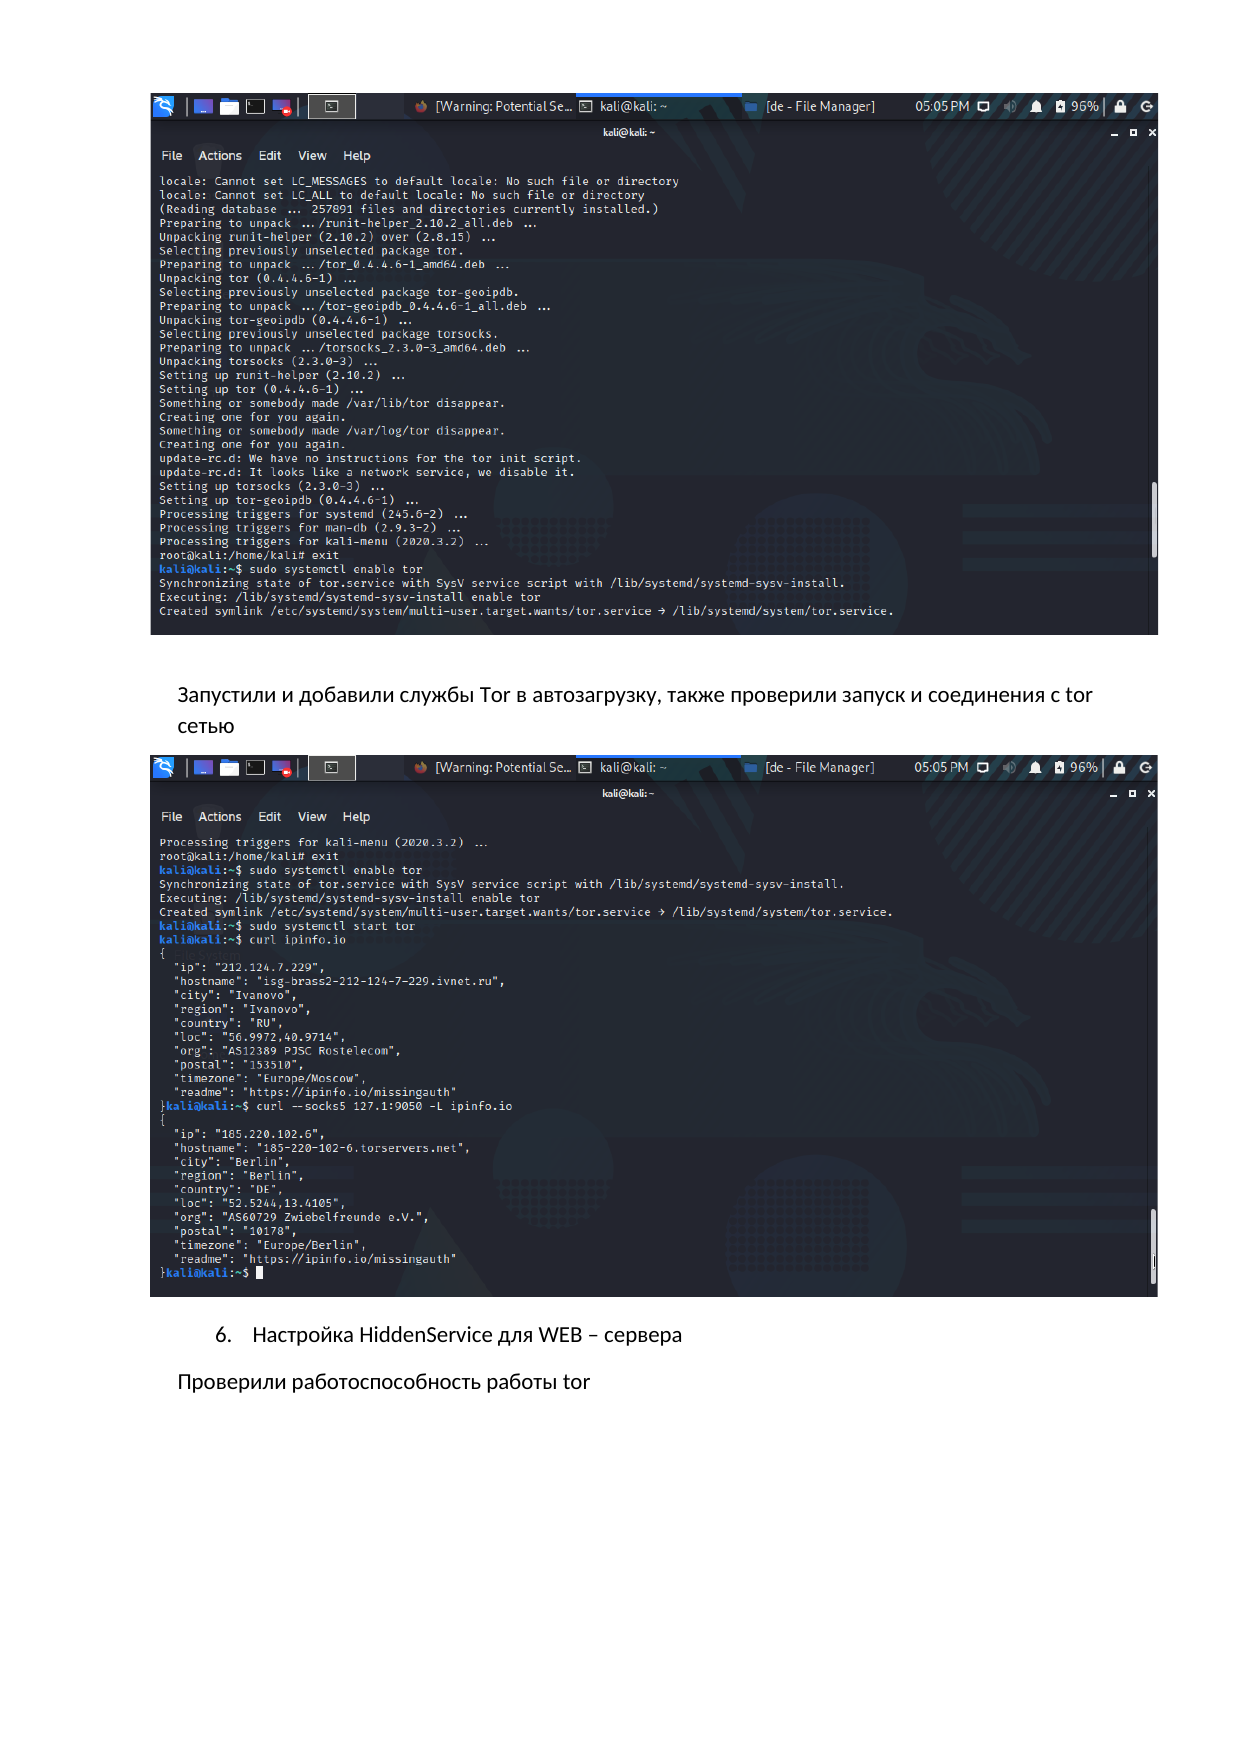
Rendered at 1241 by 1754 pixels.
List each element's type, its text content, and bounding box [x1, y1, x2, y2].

text Запустили и добавили службы Tor в автозагрузку, также проверили запуск и соединения с tor сетью [177, 681, 1152, 739]
picture [150, 93, 1159, 635]
picture [150, 755, 1158, 1297]
list Настройка HiddenService для WEB – сервера [215, 1320, 1152, 1348]
text Проверили работоспособность работы tor [177, 1367, 1152, 1395]
